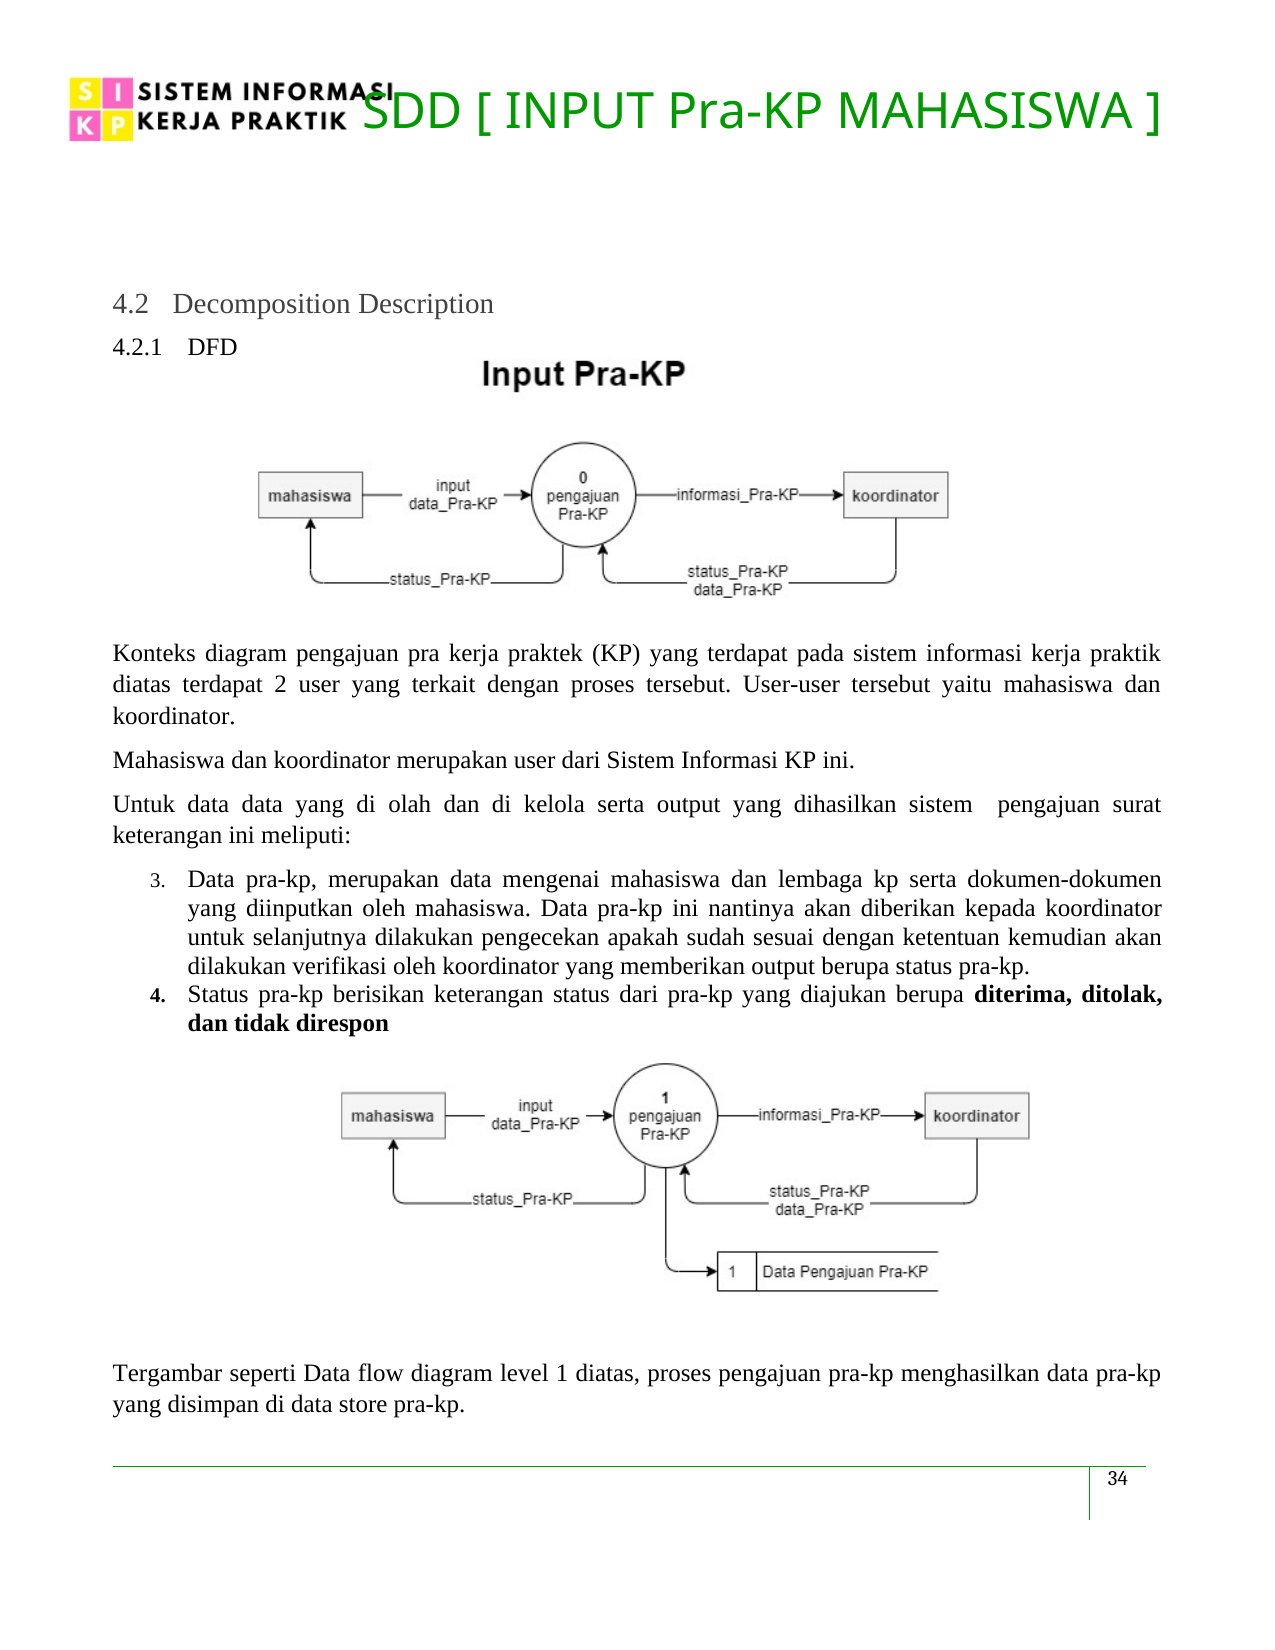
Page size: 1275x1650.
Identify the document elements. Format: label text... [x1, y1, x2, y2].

picture [341, 1052, 1031, 1293]
text Untuk data data yang di olah dan di kelola serta output yang dihasilkan sistem pengajuan surat keterangan ini meliputi: [112, 789, 1162, 849]
list DFD [112, 332, 1162, 361]
list Status pra-kp berisikan keterangan status dari pra-kp yang diajukan berupa diterima, ditolak, dan tidak direspon [150, 979, 1162, 1037]
picture [67, 75, 394, 144]
text Konteks diagram pengajuan pra kerja praktek (KP) yang terdapat pada sistem informasi kerja praktik diatas terdapat 2 user yang terkait dengan proses tersebut. User-user tersebut yaitu mahasiswa dan koordinator. [112, 638, 1162, 729]
text Tergambar seperti Data flow diagram level 1 diatas, proses pengajuan pra-kp menghasilkan data pra-kp yang disimpan di data store pra-kp. [112, 1358, 1162, 1418]
list Data pra-kp, merupakan data mengenai mahasiswa dan lembaga kp serta dokumen-dokumen yang diinputkan oleh mahasiswa. Data pra-kp ini nantinya akan diberikan kepada koordinator untuk selanjutnya dilakukan pengecekan apakah sudah sesuai dengan ketentuan kemudian akan dilakukan verifikasi oleh koordinator yang memberikan output berupa status pra-kp. [150, 864, 1162, 979]
text Mahasiswa dan koordinator merupakan user dari Sistem Informasi KP ini. [112, 745, 1162, 773]
subtitle Decomposition Description [112, 286, 1162, 319]
picture [258, 361, 950, 612]
